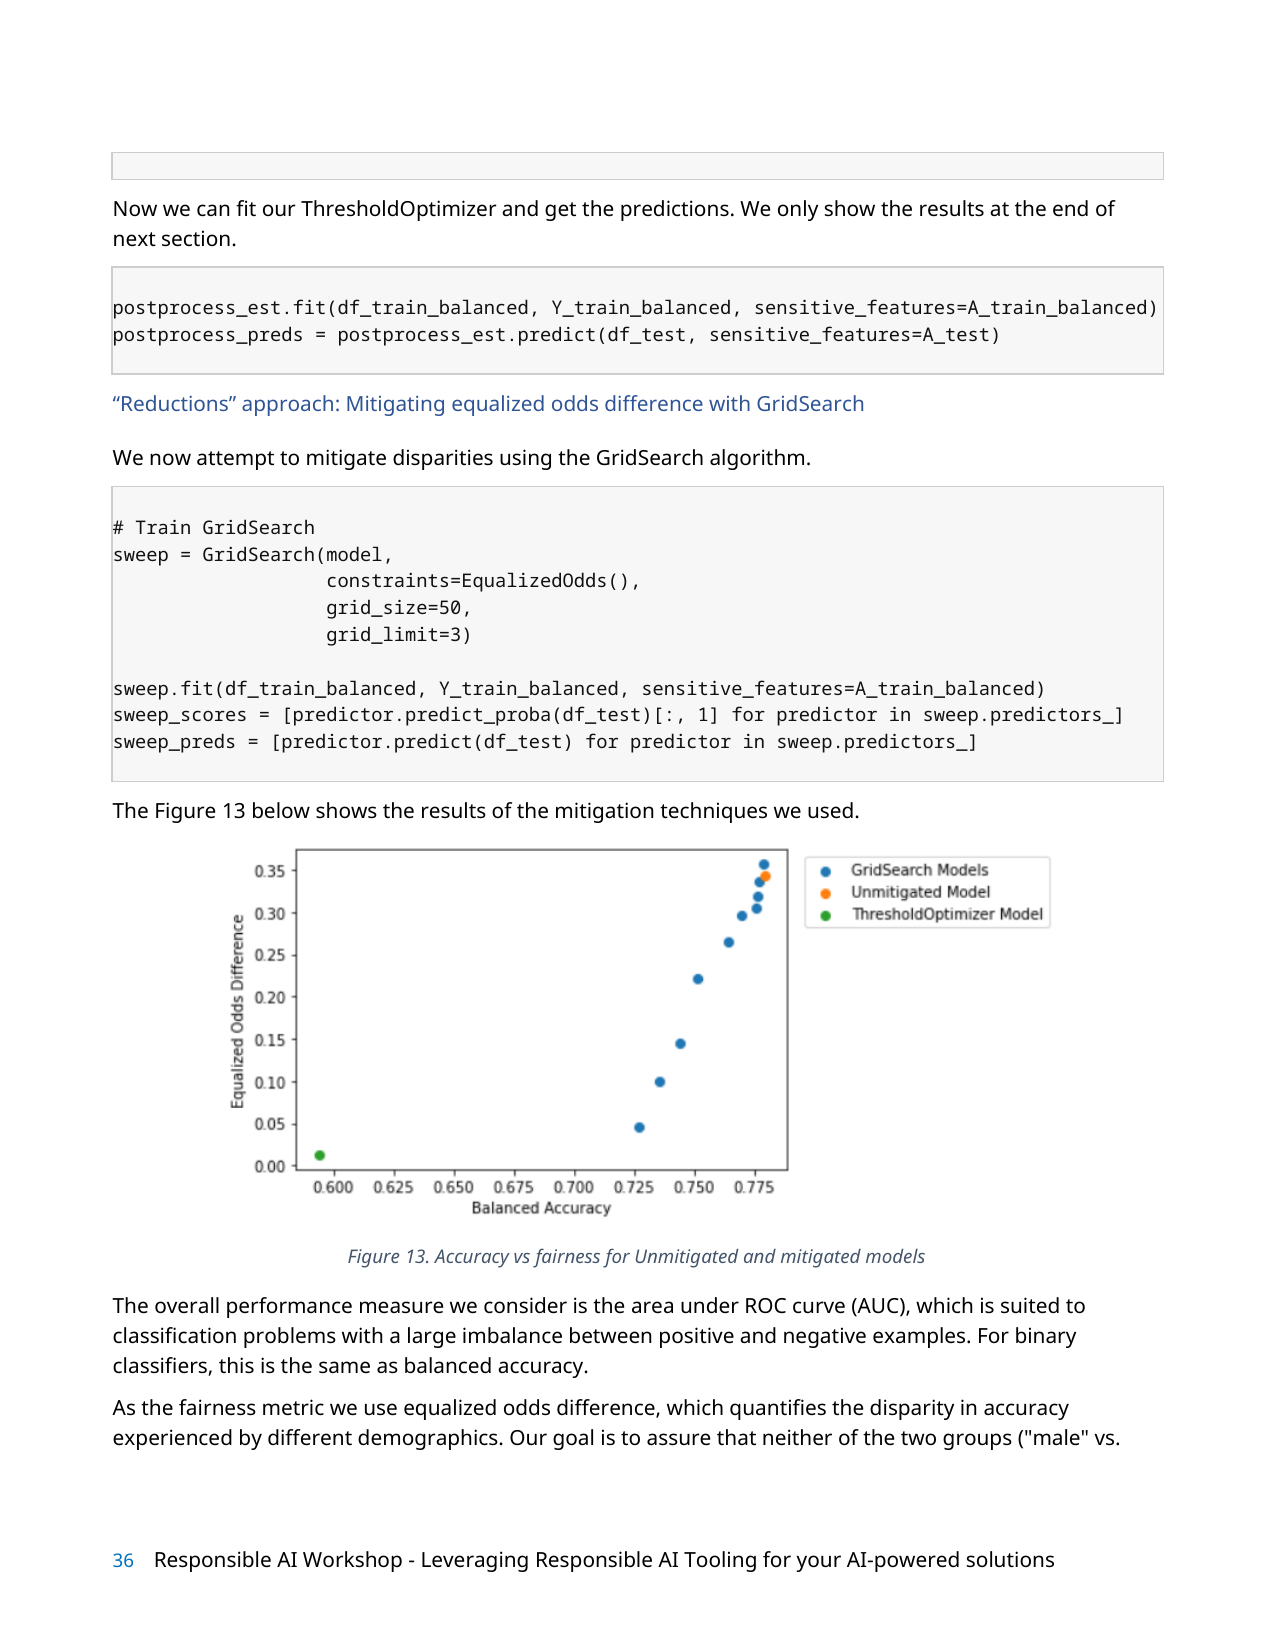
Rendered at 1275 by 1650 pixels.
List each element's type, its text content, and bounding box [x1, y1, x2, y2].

text # Train GridSearch [113, 513, 1163, 539]
text The overall performance measure we consider is the area under ROC curve (AUC), which is suited to classification problems with a large imbalance between positive and negative examples. For binary classifiers, this is the same as balanced accuracy. [112, 1291, 1162, 1379]
text sweep = GridSearch(model, [113, 539, 1163, 566]
text postprocess_preds = postprocess_est.predict(df_test, sensitive_features=A_test) [113, 319, 1163, 346]
picture [213, 838, 1062, 1230]
subtitle “Reductions” approach: Mitigating equalized odds difference with GridSearch [112, 389, 1162, 417]
text constraints=EqualizedOdds(), [113, 566, 1163, 593]
text We now attempt to mitigate disparities using the GridSearch algorithm. [112, 443, 1162, 472]
text grid_limit=3) [113, 620, 1163, 646]
text sweep_scores = [predictor.predict_proba(df_test)[:, 1] for predictor in sweep.predictors_] [113, 700, 1163, 727]
text sweep_preds = [predictor.predict(df_test) for predictor in sweep.predictors_] [113, 727, 1163, 753]
text sweep.fit(df_train_balanced, Y_train_balanced, sensitive_features=A_train_balanced) [113, 673, 1163, 700]
text postprocess_est.fit(df_train_balanced, Y_train_balanced, sensitive_features=A_train_balanced) [113, 293, 1163, 319]
text The Figure 13 below shows the results of the mitigation techniques we used. [112, 796, 1162, 824]
text Now we can fit our ThresholdOptimizer and get the predictions. We only show the results at the end of next section. [112, 194, 1162, 252]
text grid_size=50, [113, 593, 1163, 620]
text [112, 1393, 1162, 1451]
